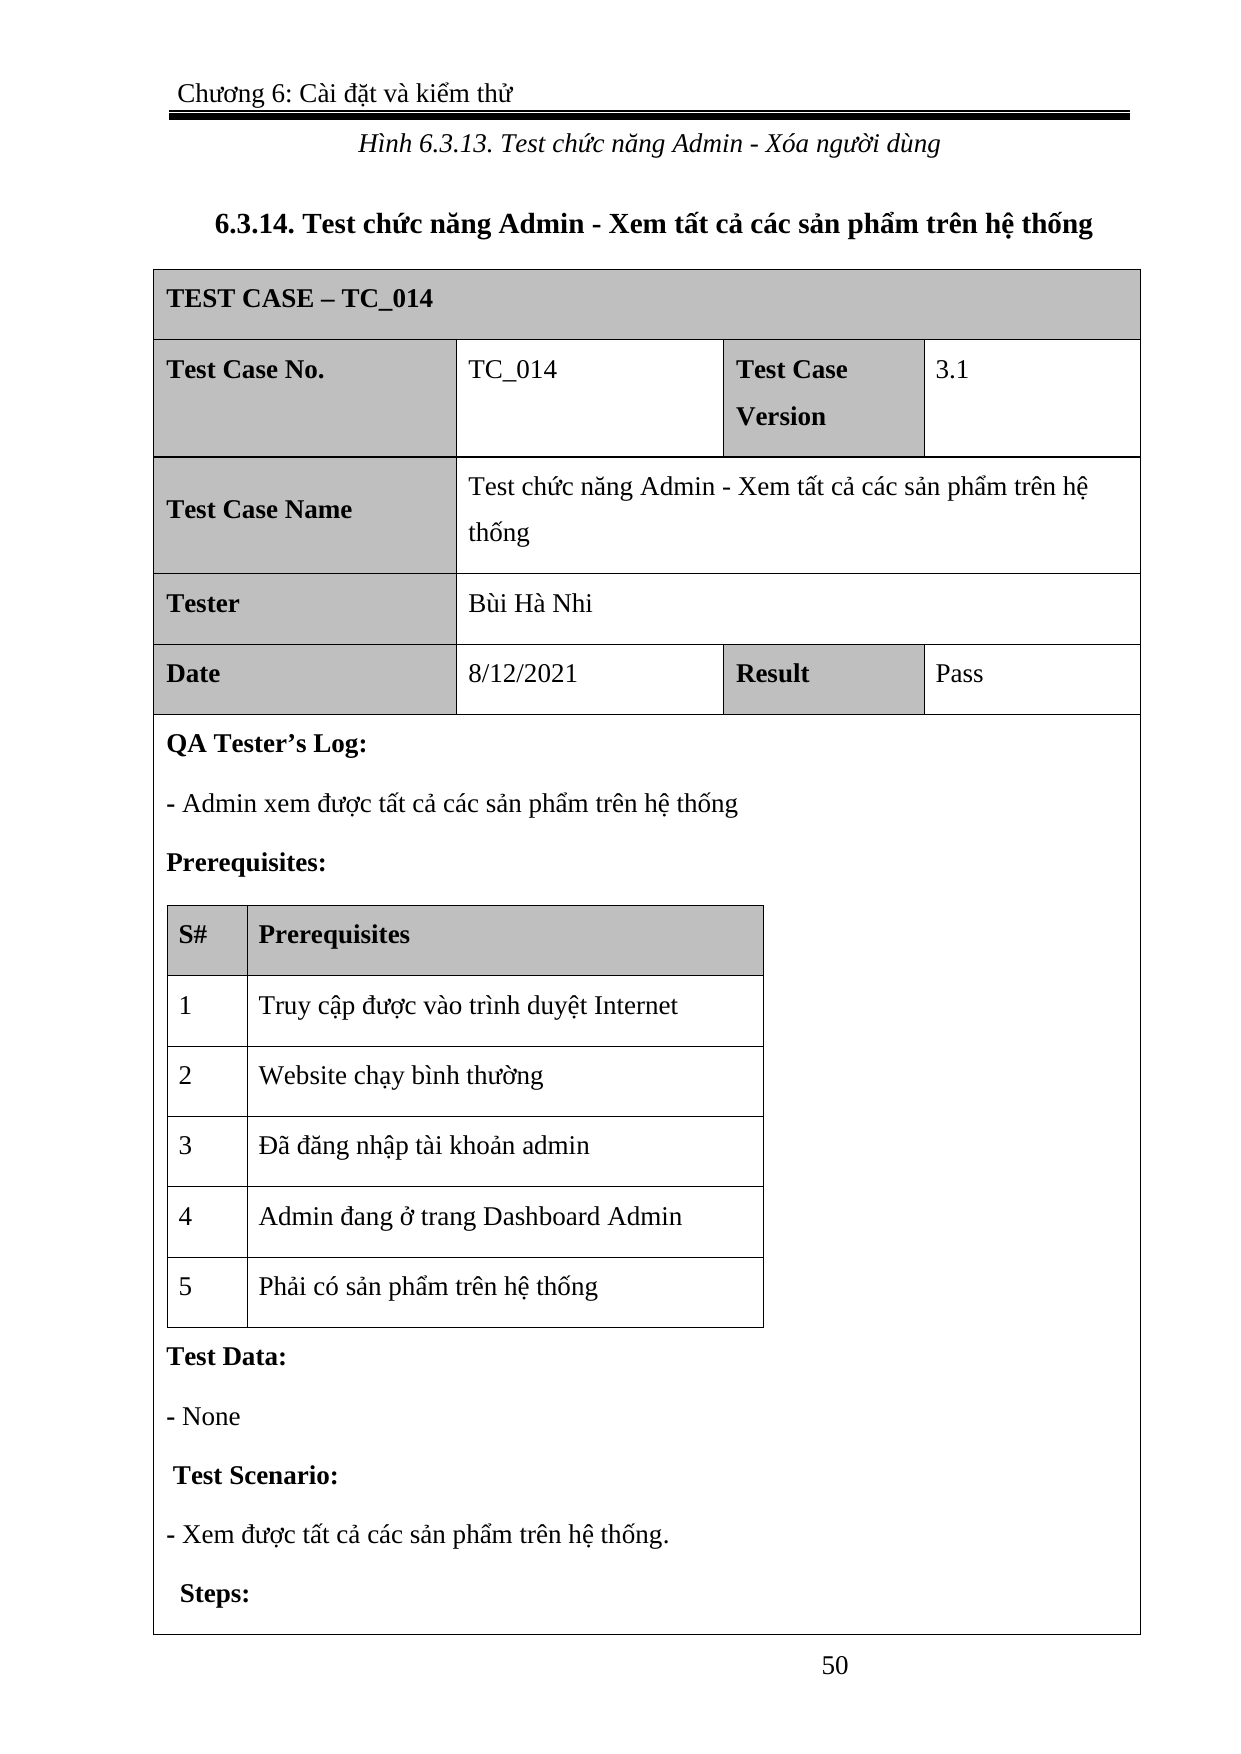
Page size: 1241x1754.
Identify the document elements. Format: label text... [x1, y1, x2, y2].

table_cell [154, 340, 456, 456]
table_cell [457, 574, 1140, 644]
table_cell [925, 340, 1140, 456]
subtitle Hình 6.3.13. Test chức năng Admin - Xóa người dùng [177, 127, 1122, 159]
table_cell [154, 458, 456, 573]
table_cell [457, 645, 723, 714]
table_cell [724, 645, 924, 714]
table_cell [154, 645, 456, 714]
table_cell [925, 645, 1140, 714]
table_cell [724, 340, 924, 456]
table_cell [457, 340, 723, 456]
subtitle 6.3.14. Test chức năng Admin - Xem tất cả các sản phẩm trên hệ thống [177, 206, 1122, 240]
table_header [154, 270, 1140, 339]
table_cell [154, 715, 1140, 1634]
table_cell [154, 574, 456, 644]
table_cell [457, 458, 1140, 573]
